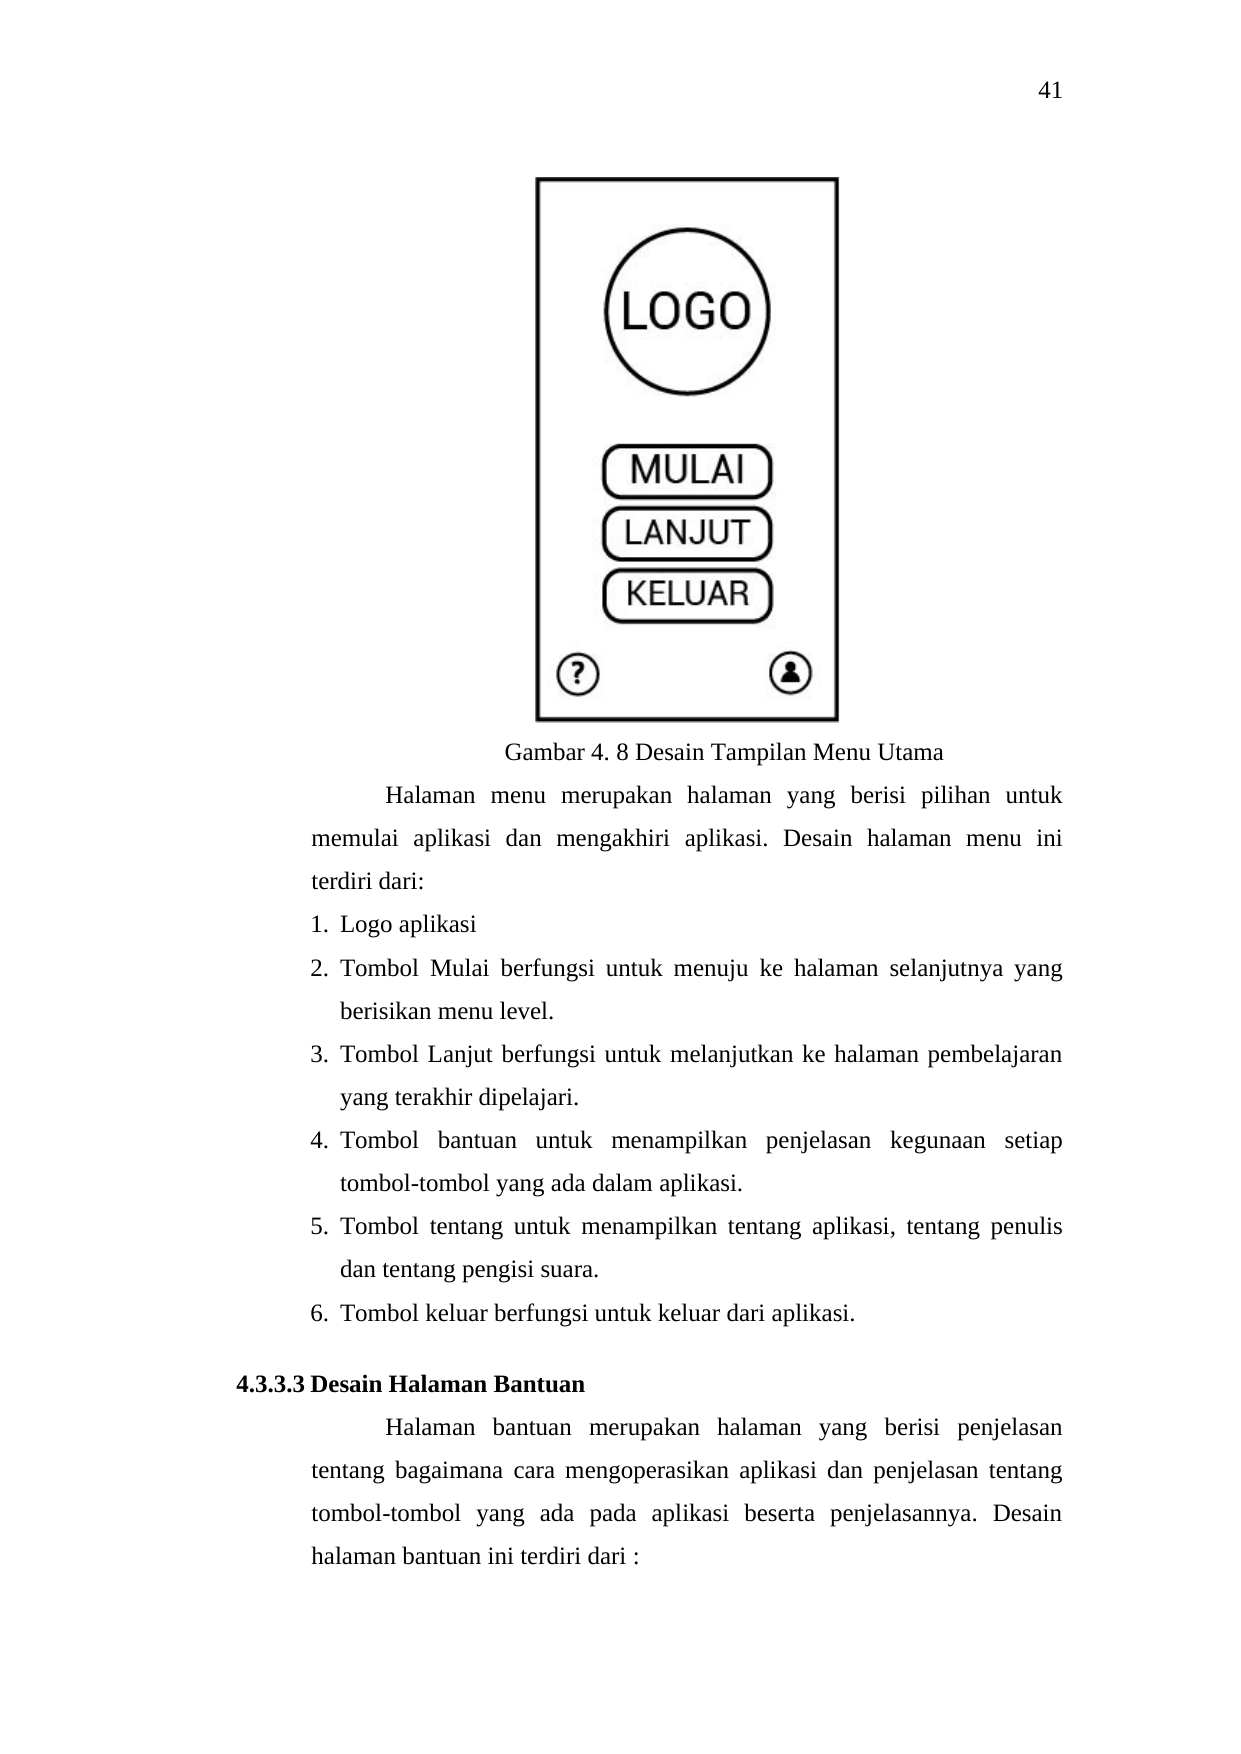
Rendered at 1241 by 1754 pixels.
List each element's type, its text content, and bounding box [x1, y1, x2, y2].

list Tombol Mulai berfungsi untuk menuju ke halaman selanjutnya yang berisikan menu level. [310, 953, 1063, 1024]
list Tombol Lanjut berfungsi untuk melanjutkan ke halaman pembelajaran yang terakhir dipelajari. [310, 1039, 1063, 1111]
list Tombol bantuan untuk menampilkan penjelasan kegunaan setiap tombol-tombol yang ada dalam aplikasi. [310, 1125, 1063, 1197]
text Halaman bantuan merupakan halaman yang berisi penjelasan tentang bagaimana cara mengoperasikan aplikasi dan penjelasan tentang tombol-tombol yang ada pada aplikasi beserta penjelasannya. Desain halaman bantuan ini terdiri dari : [311, 1412, 1063, 1570]
text Halaman menu merupakan halaman yang berisi pilihan untuk memulai aplikasi dan mengakhiri aplikasi. Desain halaman menu ini terdiri dari: [311, 780, 1063, 895]
list Logo aplikasi [310, 909, 1063, 938]
list Desain Halaman Bantuan [236, 1369, 1063, 1397]
list Tombol tentang untuk menampilkan tentang aplikasi, tentang penulis dan tentang pengisi suara. [310, 1211, 1063, 1283]
text Gambar 4. 8 Desain Tampilan Menu Utama [311, 737, 1063, 766]
list Tombol keluar berfungsi untuk keluar dari aplikasi. [310, 1298, 1063, 1326]
picture [535, 177, 840, 723]
